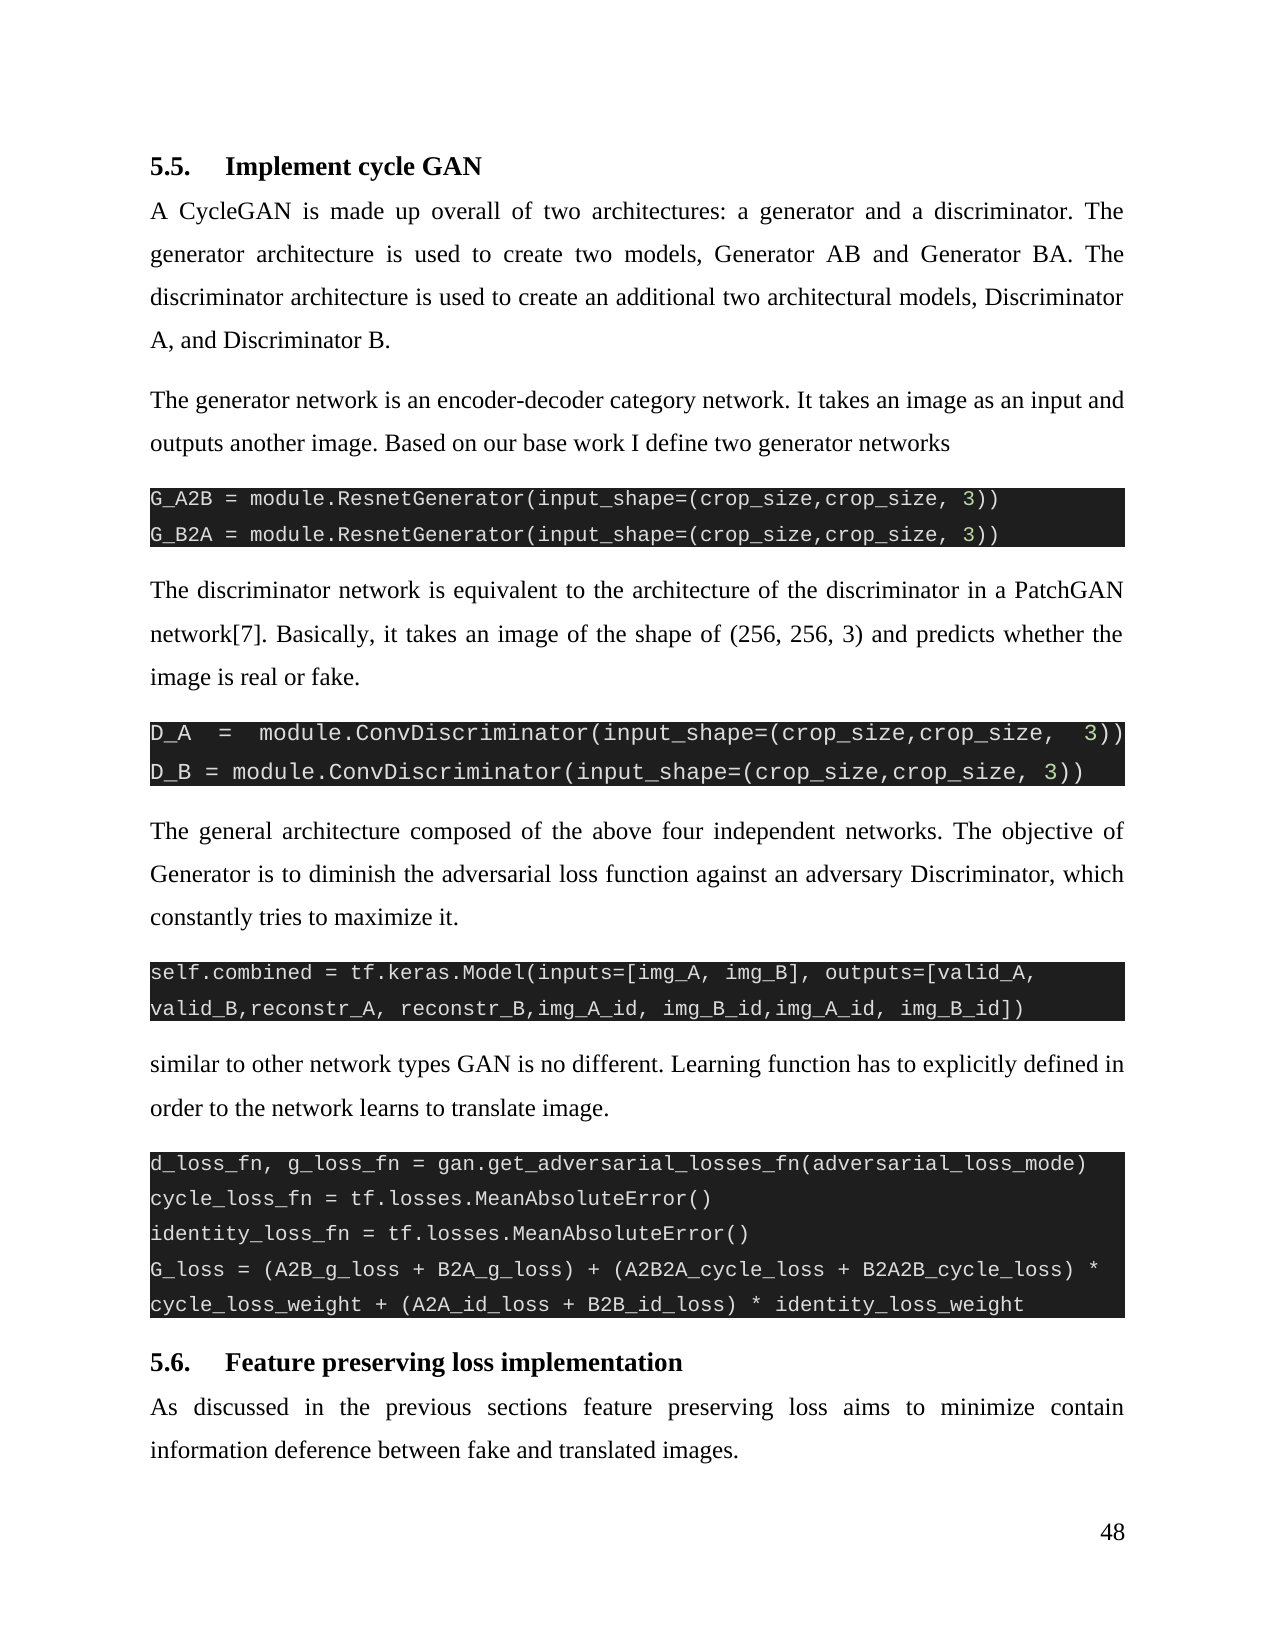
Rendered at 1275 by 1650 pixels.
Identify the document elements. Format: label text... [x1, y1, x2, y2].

text d_loss_fn, g_loss_fn = gan.get_adversarial_losses_fn(adversarial_loss_mode) cycle_loss_fn = tf.losses.MeanAbsoluteError() identity_loss_fn = tf.losses.MeanAbsoluteError() G_loss = (A2B_g_loss + B2A_g_loss) + (A2B2A_cycle_loss + B2A2B_cycle_loss) * cycle_loss_weight + (A2A_id_loss + B2B_id_loss) * identity_loss_weight [150, 1152, 1125, 1318]
text The general architecture composed of the above four independent networks. The objective of Generator is to diminish the adversarial loss function against an adversary Discriminator, which constantly tries to maximize it. [150, 816, 1125, 931]
text As discussed in the previous sections feature preserving loss aims to minimize contain information deference between fake and translated images. [150, 1392, 1125, 1464]
subtitle Implement cycle GAN [150, 150, 1125, 181]
text D_A = module.ConvDiscriminator(input_shape=(crop_size,crop_size, 3)) D_B = module.ConvDiscriminator(input_shape=(crop_size,crop_size, 3)) [150, 722, 1125, 786]
text A CycleGAN is made up overall of two architectures: a generator and a discriminator. The generator architecture is used to create two models, Generator AB and Generator BA. The discriminator architecture is used to create an additional two architectural models, Discriminator A, and Discriminator B. [150, 196, 1125, 354]
text The generator network is an encoder-decoder category network. It takes an image as an input and outputs another image. Based on our base work I define two generator networks [150, 385, 1125, 457]
text similar to other network types GAN is no different. Learning function has to explicitly defined in order to the network learns to translate image. [150, 1049, 1125, 1121]
subtitle Feature preserving loss implementation [150, 1346, 1125, 1377]
text self.combined = tf.keras.Model(inputs=[img_A, img_B], outputs=[valid_A, valid_B,reconstr_A, reconstr_B,img_A_id, img_B_id,img_A_id, img_B_id]) [150, 962, 1125, 1021]
text G_A2B = module.ResnetGenerator(input_shape=(crop_size,crop_size, 3)) G_B2A = module.ResnetGenerator(input_shape=(crop_size,crop_size, 3)) [150, 488, 1125, 547]
text The discriminator network is equivalent to the architecture of the discriminator in a PatchGAN network[7]. Basically, it takes an image of the shape of (256, 256, 3) and predicts whether the image is real or fake. [150, 576, 1125, 691]
